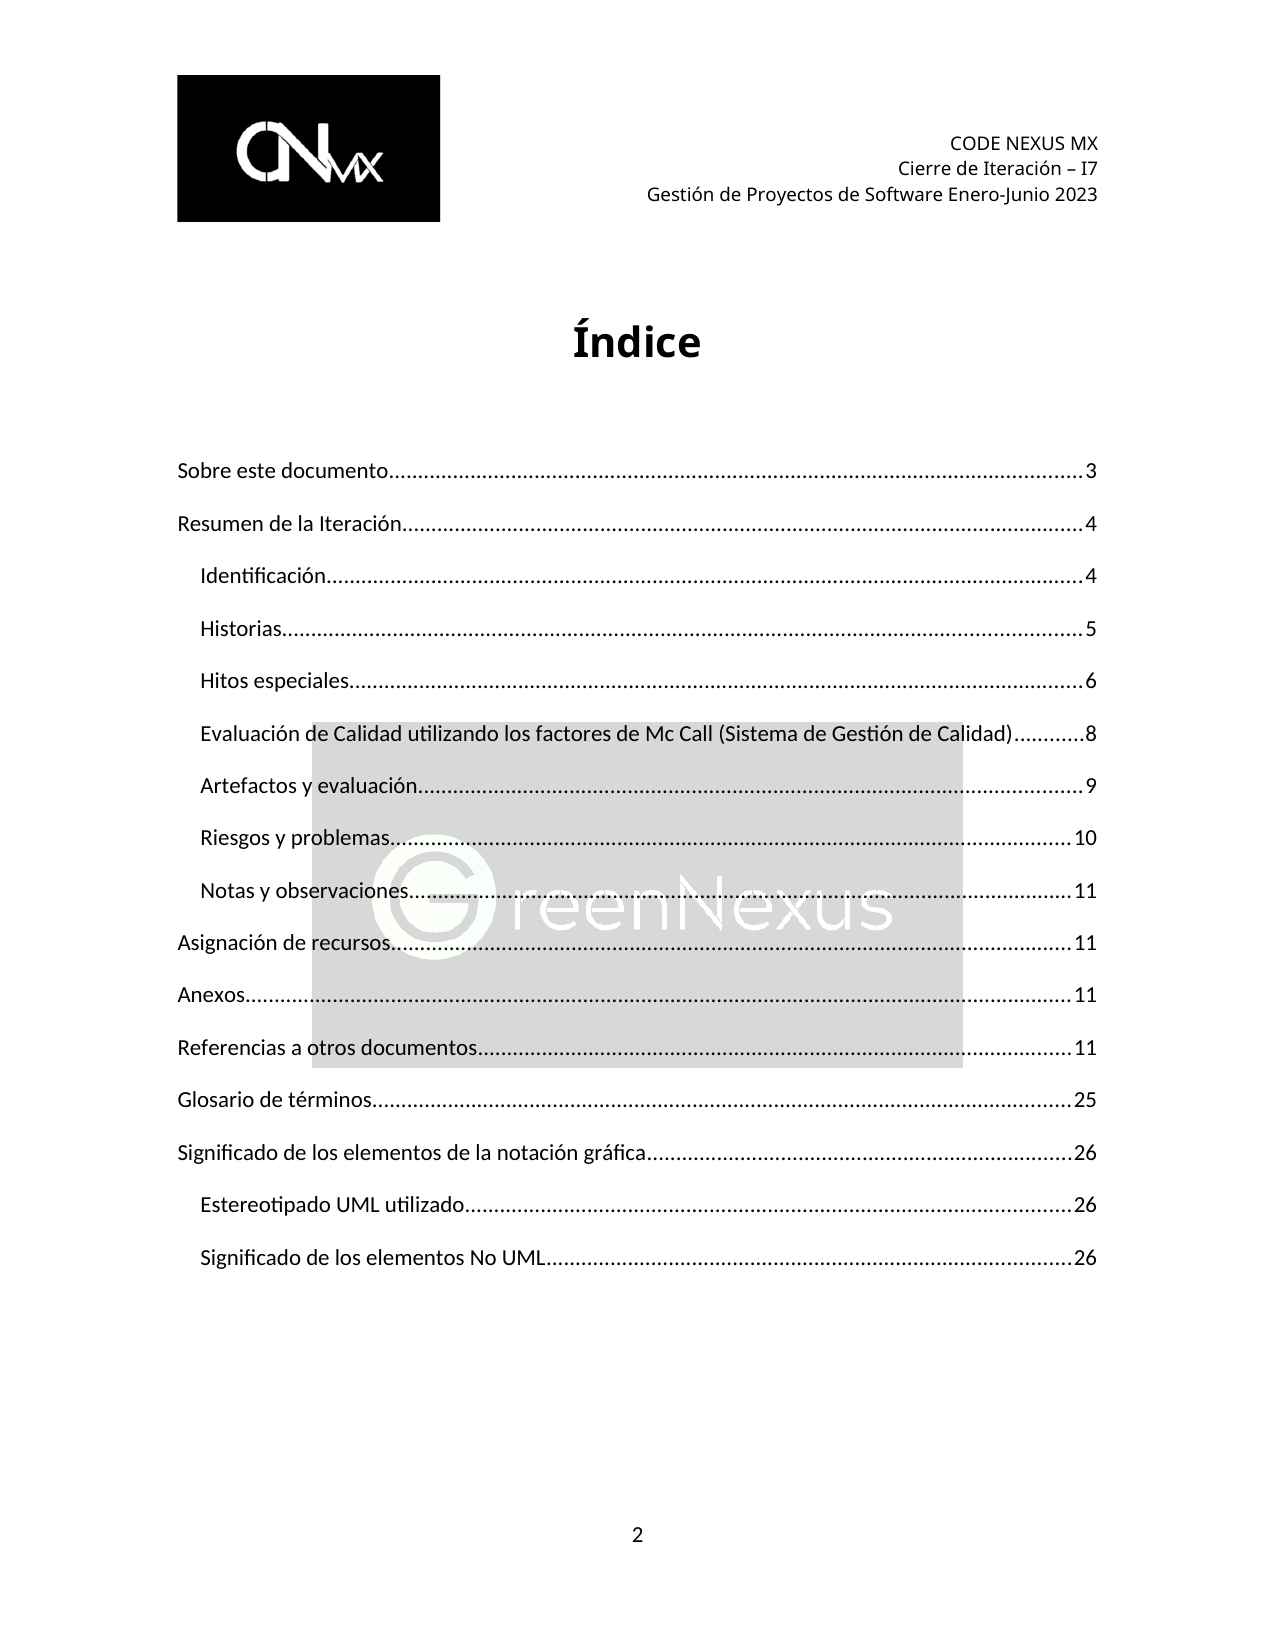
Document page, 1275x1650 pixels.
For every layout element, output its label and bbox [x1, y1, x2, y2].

picture [177, 75, 441, 223]
